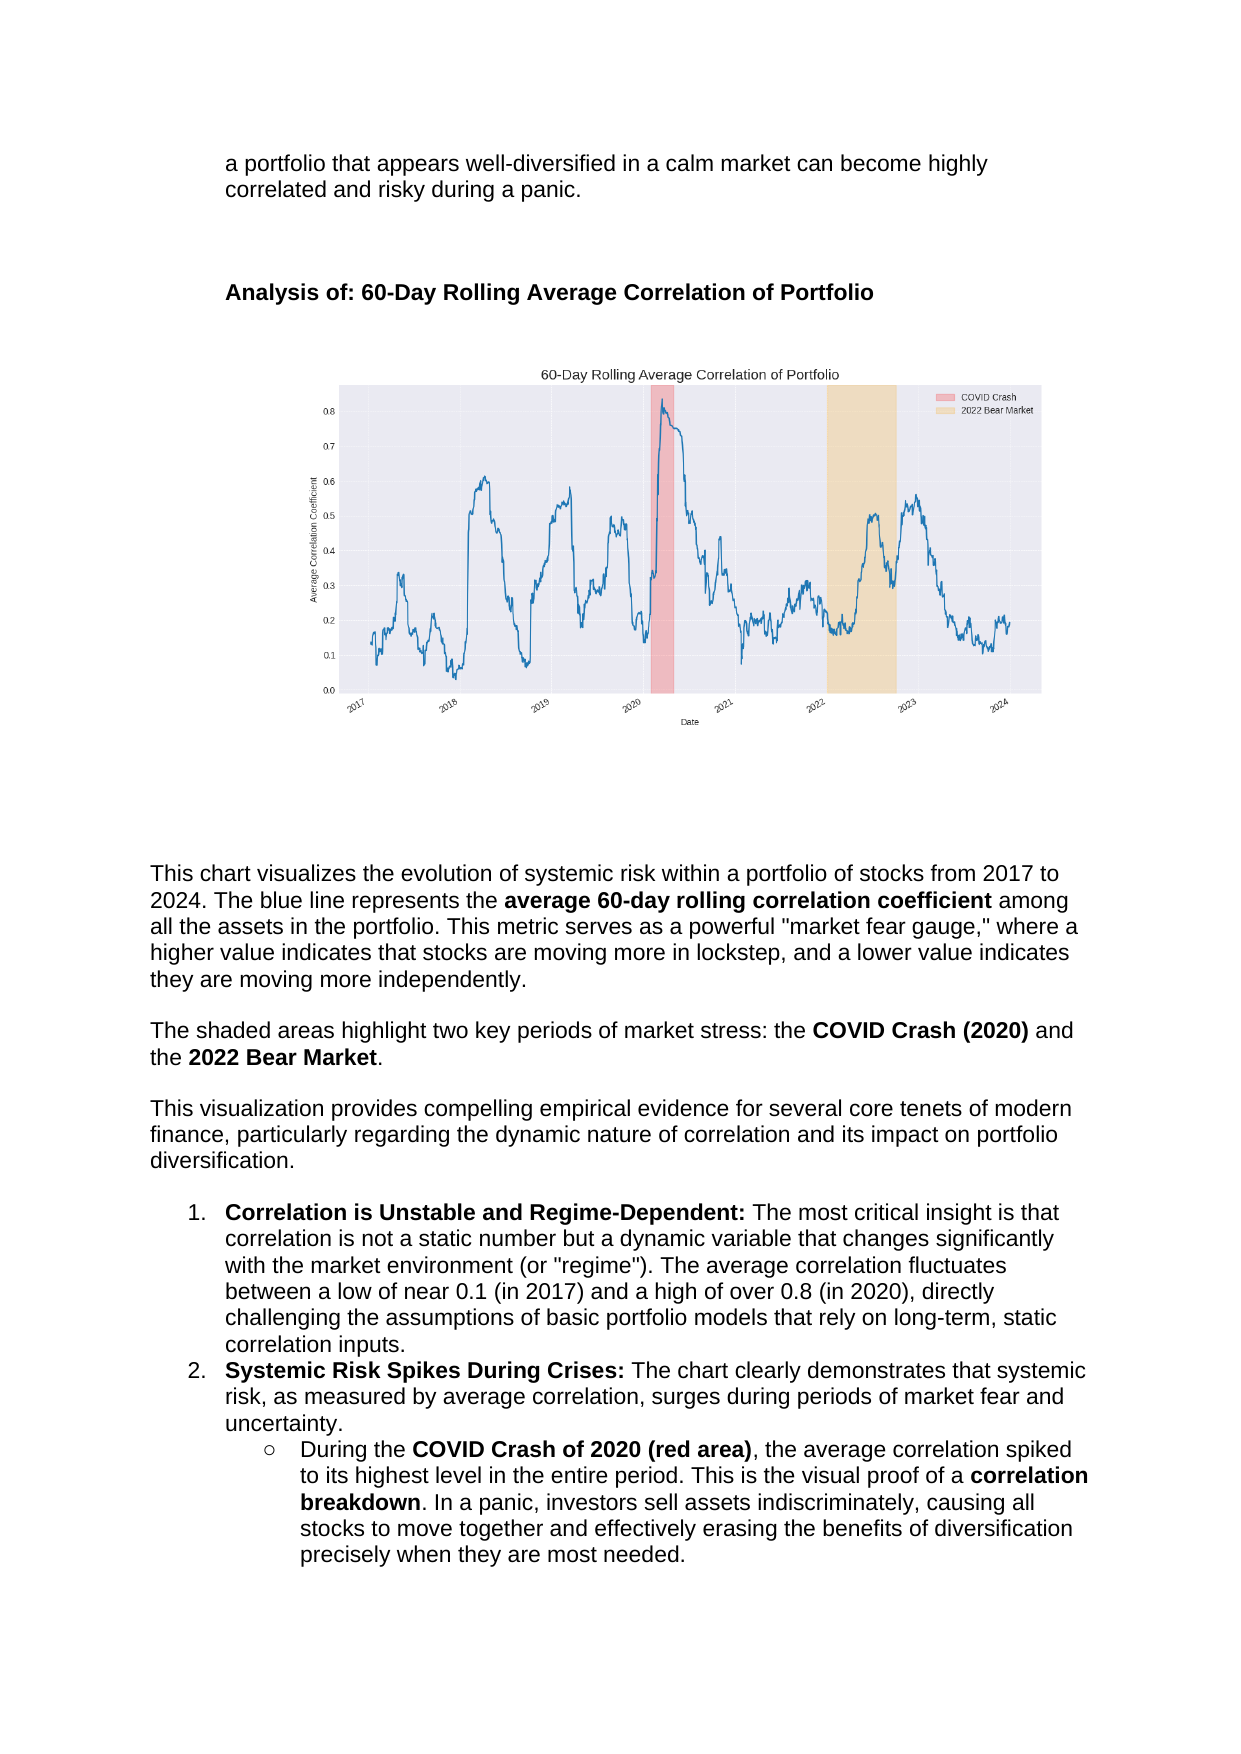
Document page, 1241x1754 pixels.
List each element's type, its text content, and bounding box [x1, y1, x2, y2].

text Analysis of: 60-Day Rolling Average Correlation of Portfolio [225, 279, 1090, 305]
text This visualization provides compelling empirical evidence for several core tenets of modern finance, particularly regarding the dynamic nature of correlation and its impact on portfolio diversification. [150, 1095, 1090, 1174]
text The shaded areas highlight two key periods of market stress: the COVID Crash (2020) and the 2022 Bear Market. [150, 1017, 1090, 1070]
list Correlation is Unstable and Regime-Dependent: The most critical insight is that correlation is not a static number but a dynamic variable that changes significantly with the market environment (or "regime"). The average correlation fluctuates between a low of near 0.1 (in 2017) and a high of over 0.8 (in 2020), directly challenging the assumptions of basic portfolio models that rely on long-term, static correlation inputs. [187, 1199, 1090, 1357]
text This chart visualizes the evolution of systemic risk within a portfolio of stocks from 2017 to 2024. The blue line represents the average 60-day rolling correlation coefficient among all the assets in the portfolio. This metric serves as a powerful "market fear gauge," where a higher value indicates that stocks are moving more in lockstep, and a lower value indicates they are moving more independently. [150, 860, 1090, 992]
list Systemic Risk Spikes During Crises: The chart clearly demonstrates that systemic risk, as measured by average correlation, surges during periods of market fear and uncertainty. [187, 1357, 1090, 1436]
picture [225, 330, 1132, 784]
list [187, 150, 1090, 203]
list During the COVID Crash of 2020 (red area), the average correlation spiked to its highest level in the entire period. This is the visual proof of a correlation breakdown. In a panic, investors sell assets indiscriminately, causing all stocks to move together and effectively erasing the benefits of diversification precisely when they are most needed. [262, 1436, 1090, 1568]
